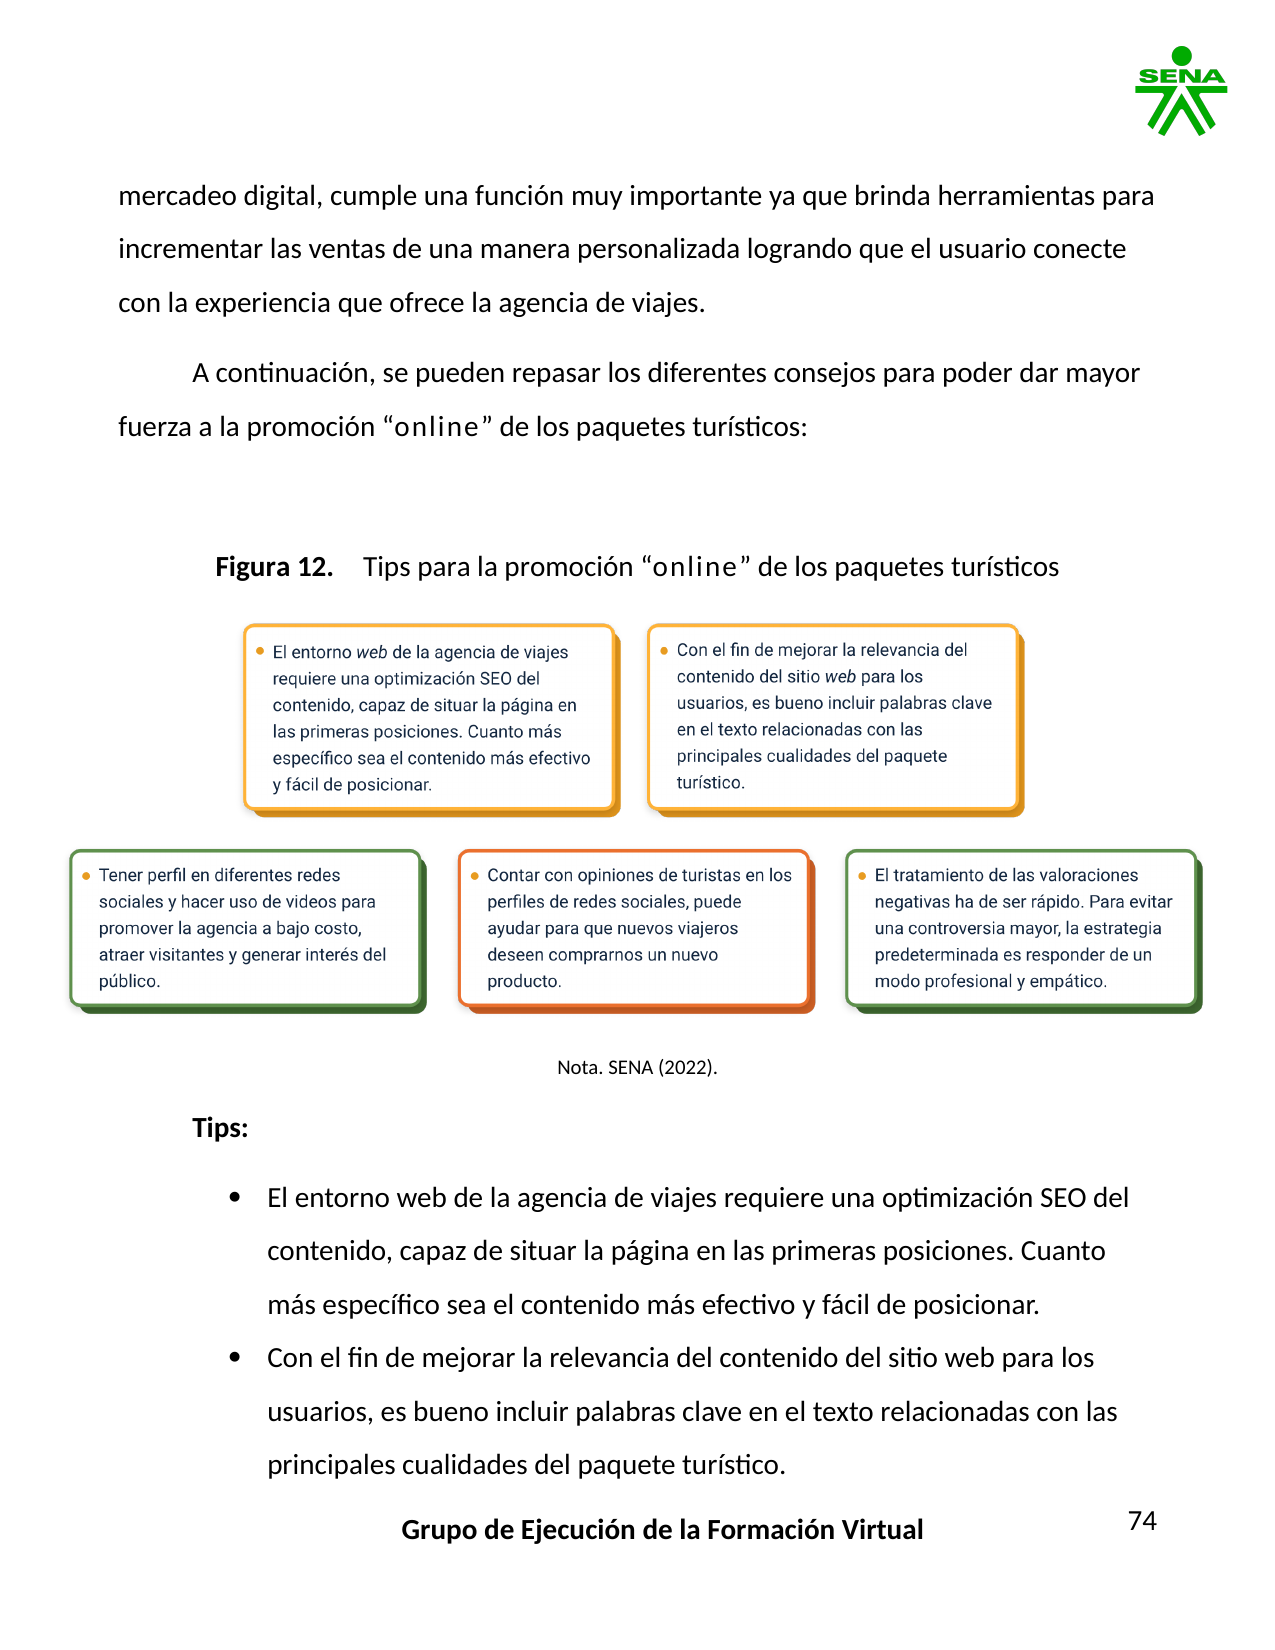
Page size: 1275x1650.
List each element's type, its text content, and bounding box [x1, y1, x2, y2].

text A continuación, se pueden repasar los diferentes consejos para poder dar mayor fuerza a la promoción “online” de los paquetes turísticos: [118, 354, 1157, 443]
picture [1135, 46, 1228, 136]
list El entorno web de la agencia de viajes requiere una optimización SEO del contenido, capaz de situar la página en las primeras posiciones. Cuanto más específico sea el contenido más efectivo y fácil de posicionar. [229, 1179, 1157, 1321]
list Con el fin de mejorar la relevancia del contenido del sitio web para los usuarios, es bueno incluir palabras clave en el texto relacionadas con las principales cualidades del paquete turístico. [229, 1339, 1157, 1482]
text Tips para la promoción “online” de los paquetes turísticos [118, 548, 1157, 583]
picture [59, 617, 1207, 1020]
text Nota. SENA (2022). [118, 1054, 1157, 1079]
text Tips: [118, 1109, 1157, 1144]
